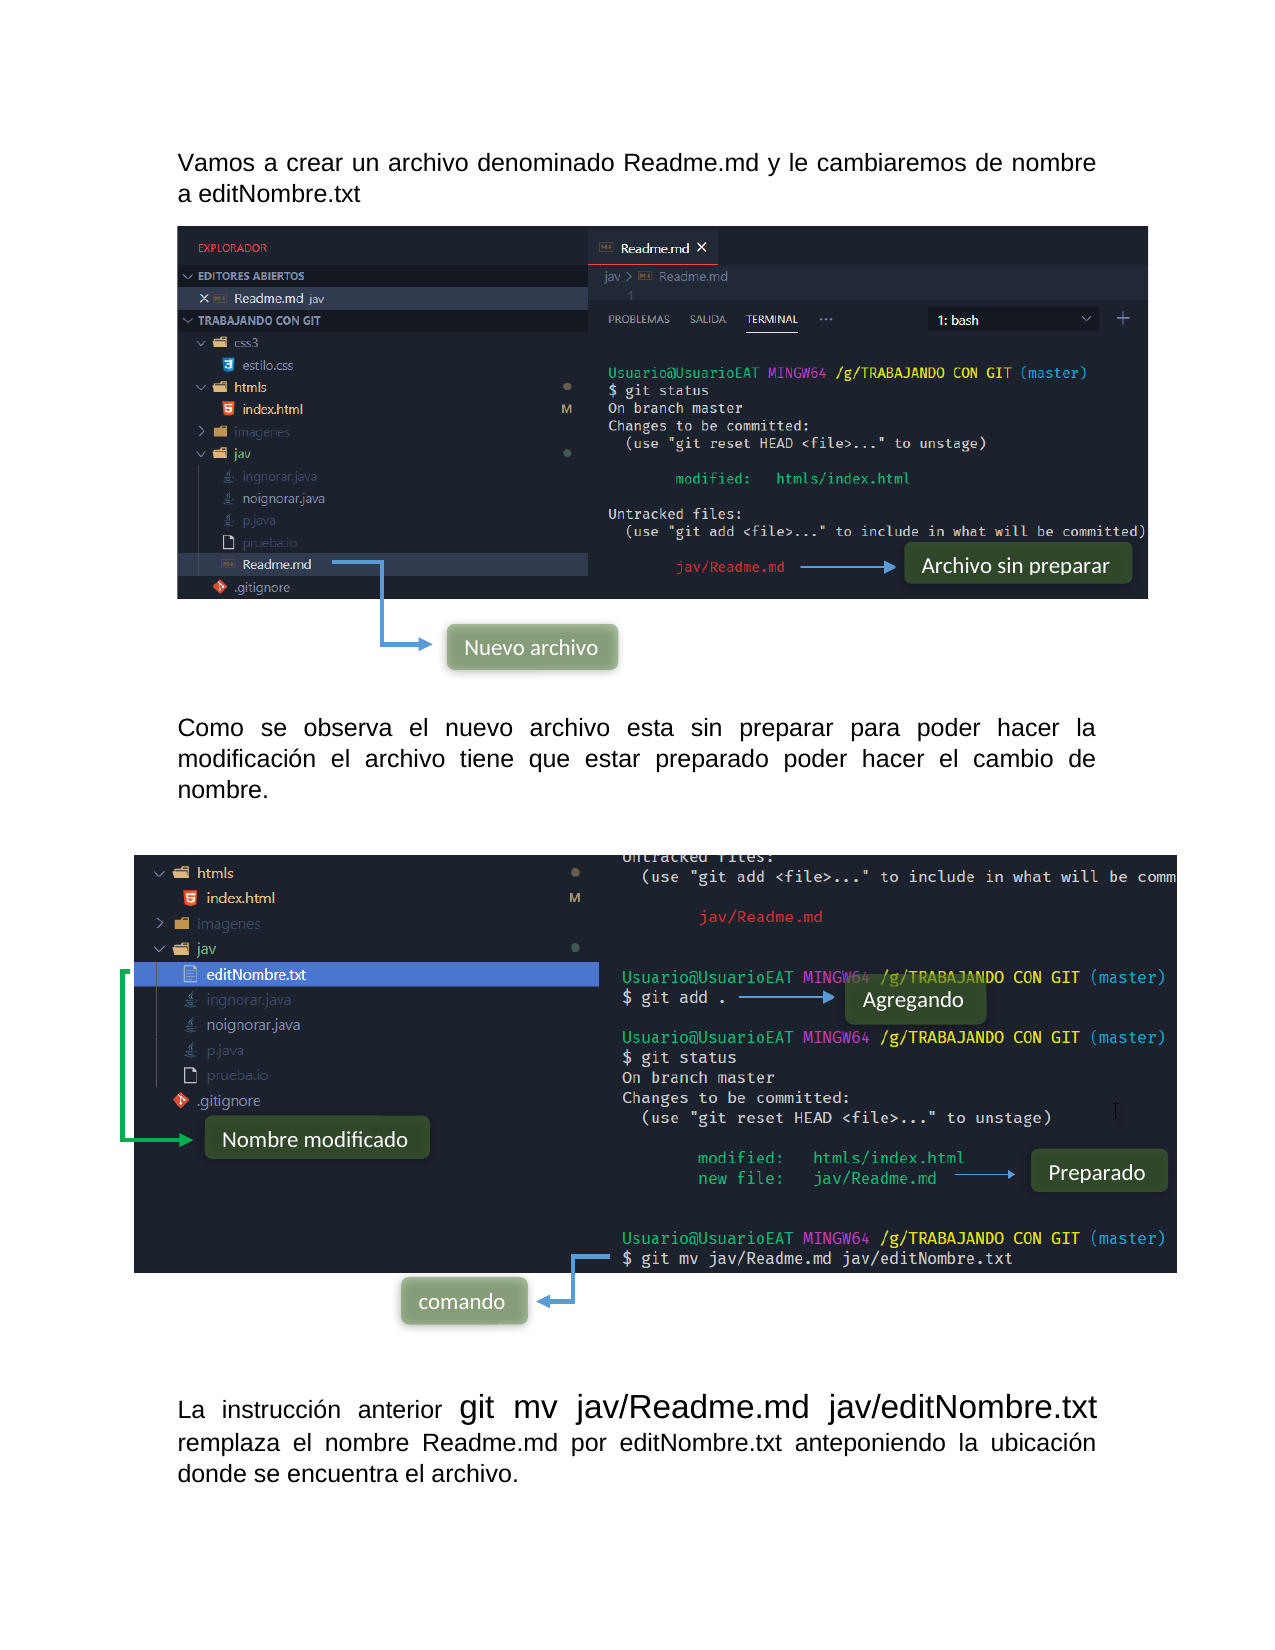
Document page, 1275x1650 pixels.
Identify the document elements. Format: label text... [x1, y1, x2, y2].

text Como se observa el nuevo archivo esta sin preparar para poder hacer la modificación el archivo tiene que estar preparado poder hacer el cambio de nombre. [177, 713, 1098, 804]
picture [134, 855, 1177, 1273]
text La instrucción anterior git mv jav/Readme.md jav/editNombre.txt remplaza el nombre Readme.md por editNombre.txt anteponiendo la ubicación donde se encuentra el archivo. [177, 1387, 1098, 1487]
picture [177, 226, 1149, 599]
text Vamos a crear un archivo denominado Readme.md y le cambiaremos de nombre a editNombre.txt [177, 148, 1098, 207]
